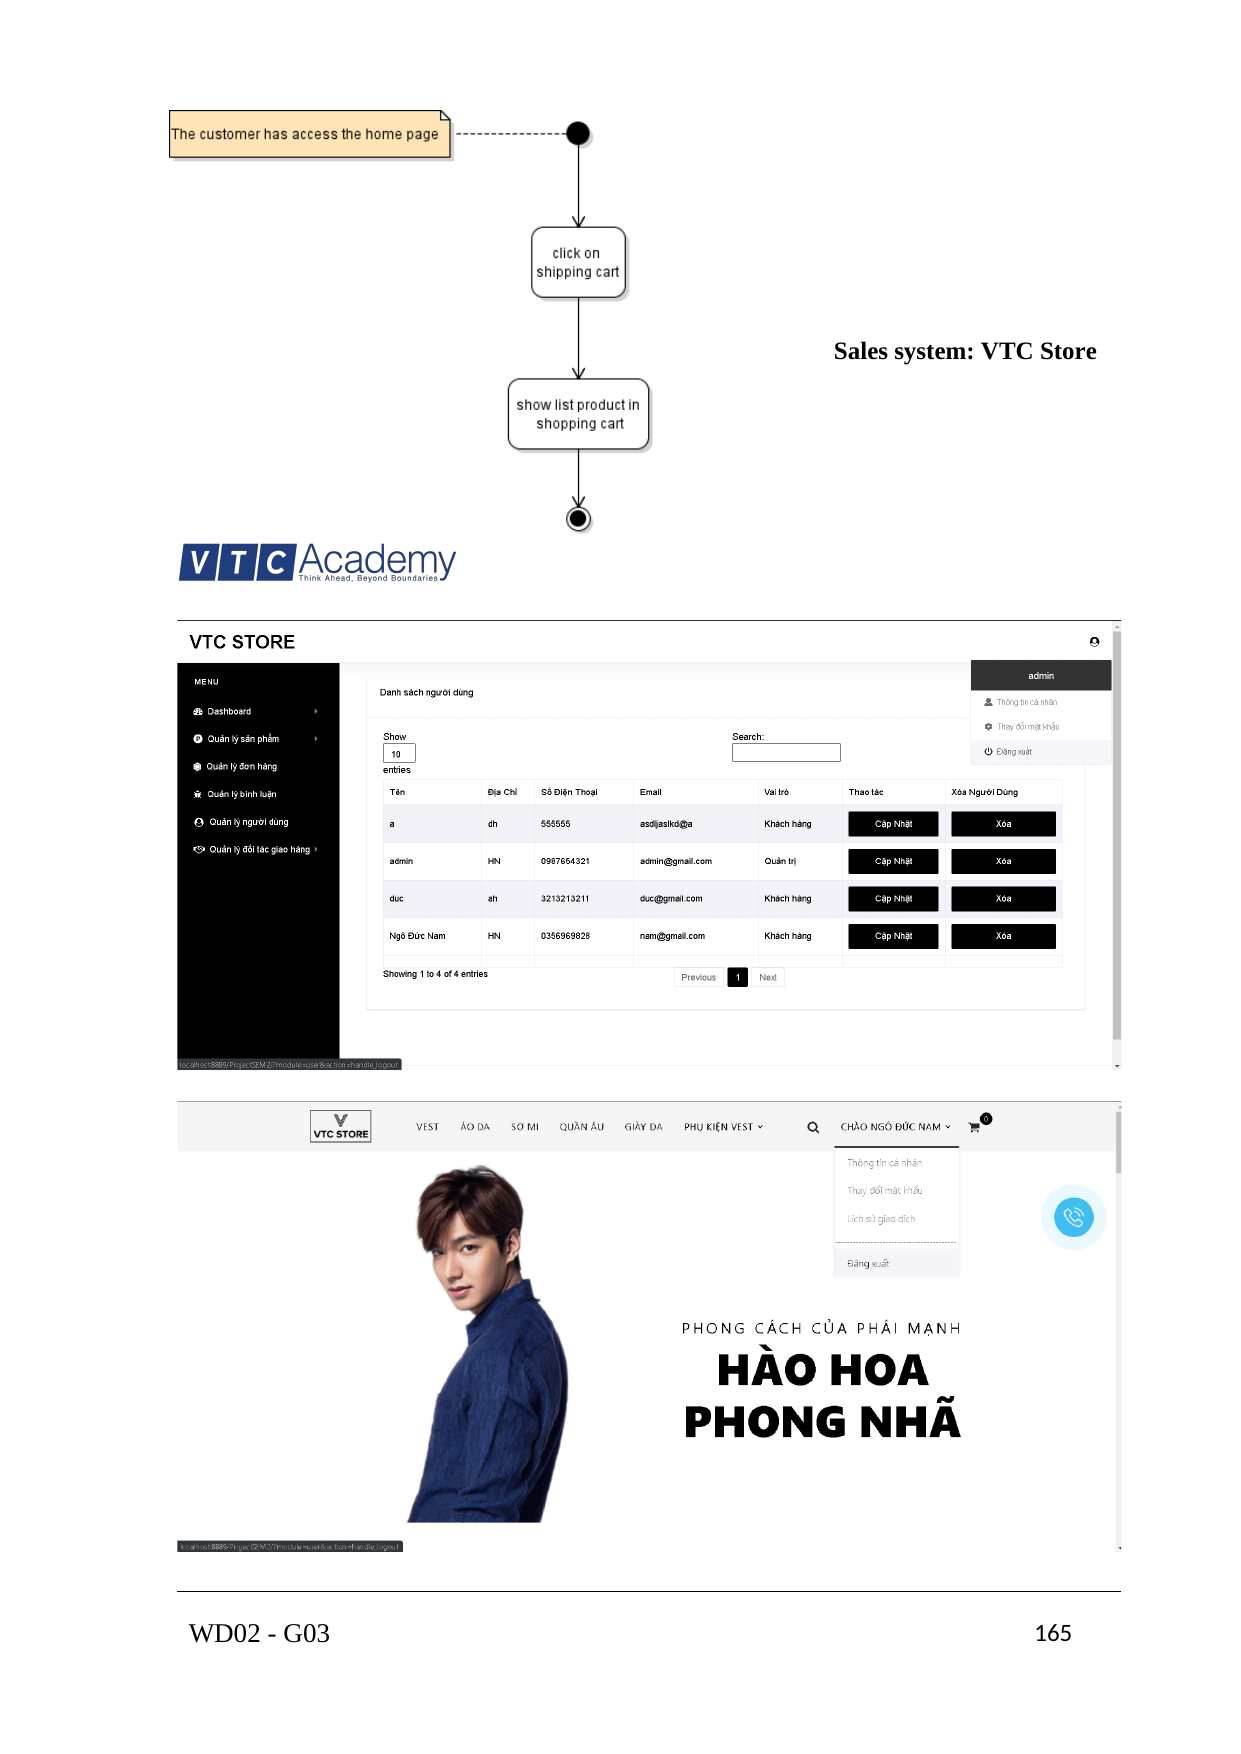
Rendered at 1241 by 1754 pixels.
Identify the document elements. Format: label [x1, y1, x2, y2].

picture [177, 620, 1122, 1070]
picture [177, 1101, 1122, 1552]
picture [169, 110, 654, 591]
